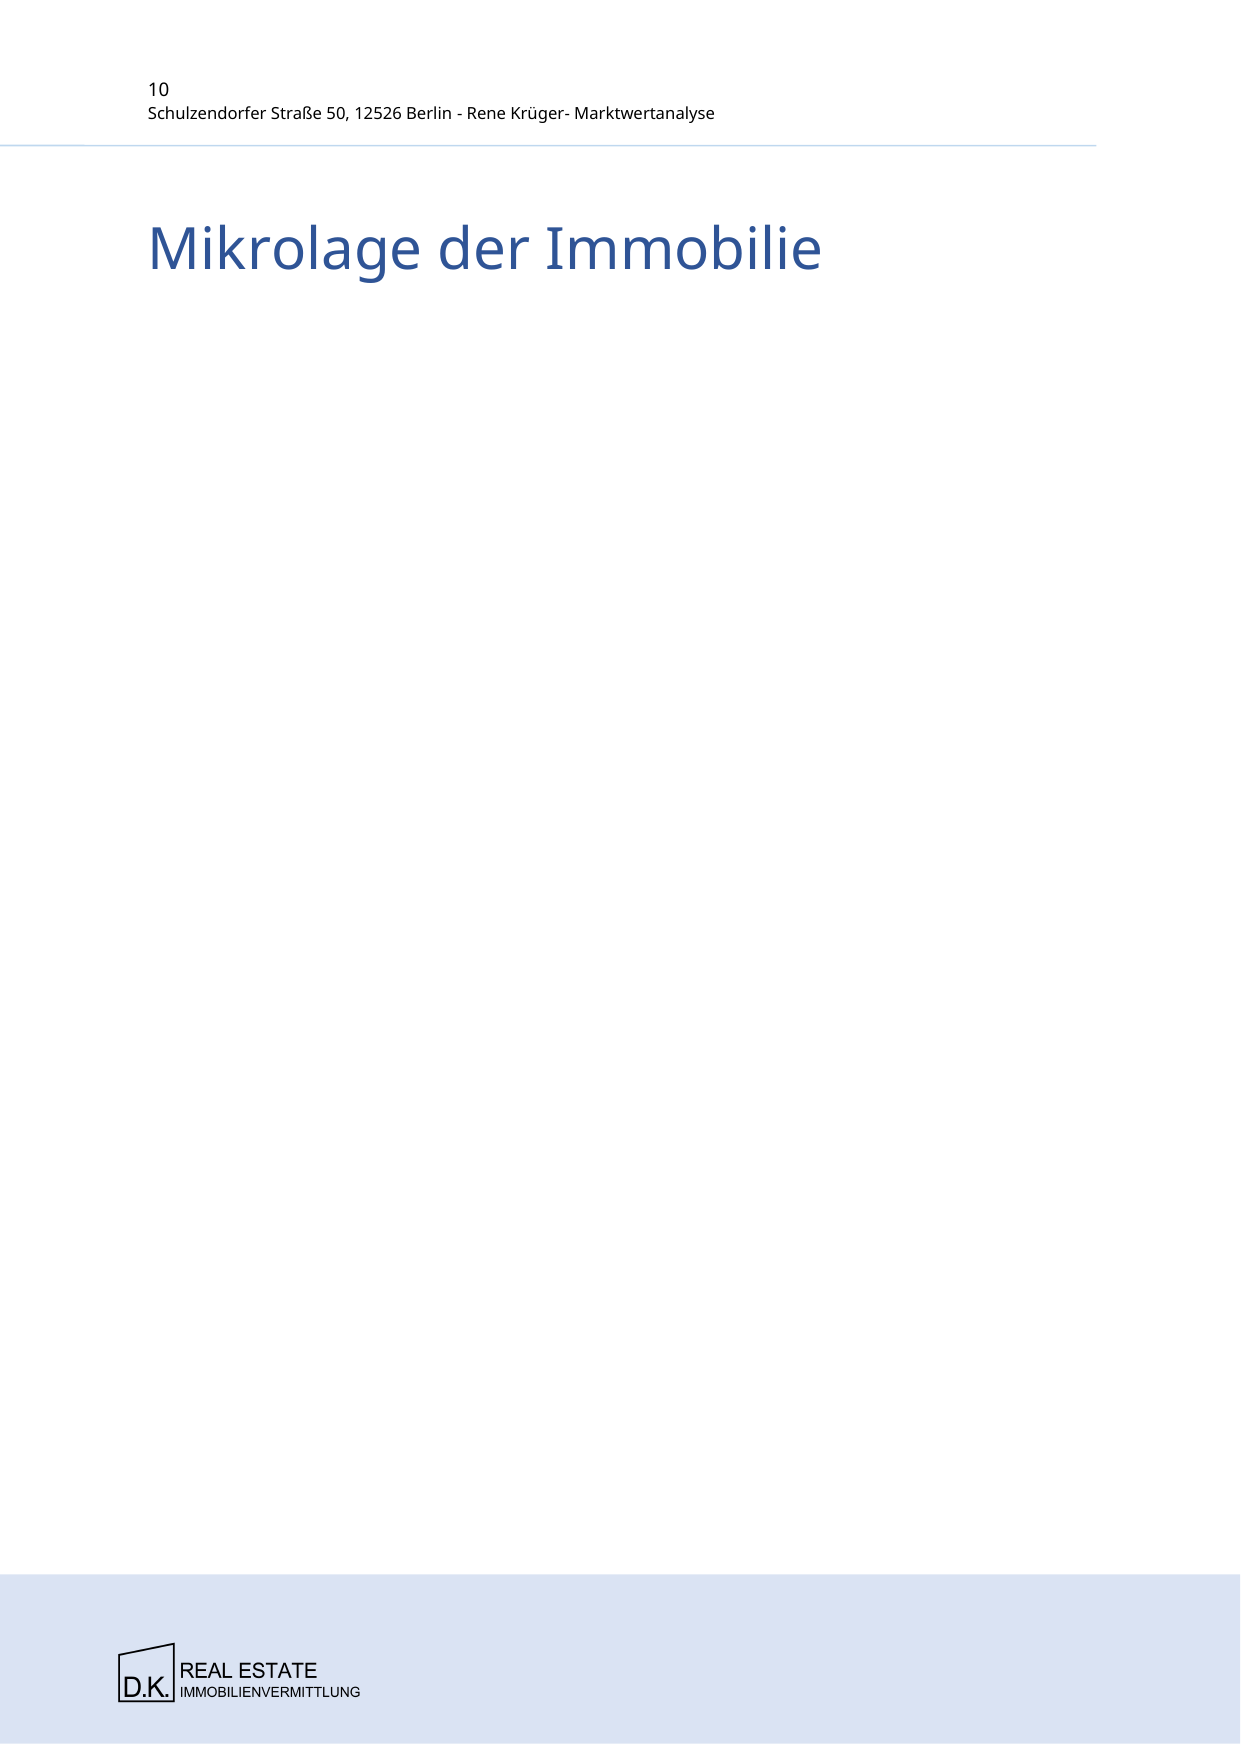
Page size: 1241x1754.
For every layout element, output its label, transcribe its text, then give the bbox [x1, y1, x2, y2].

picture [107, 1638, 400, 1709]
subtitle Mikrolage der Immobilie [148, 207, 1092, 286]
